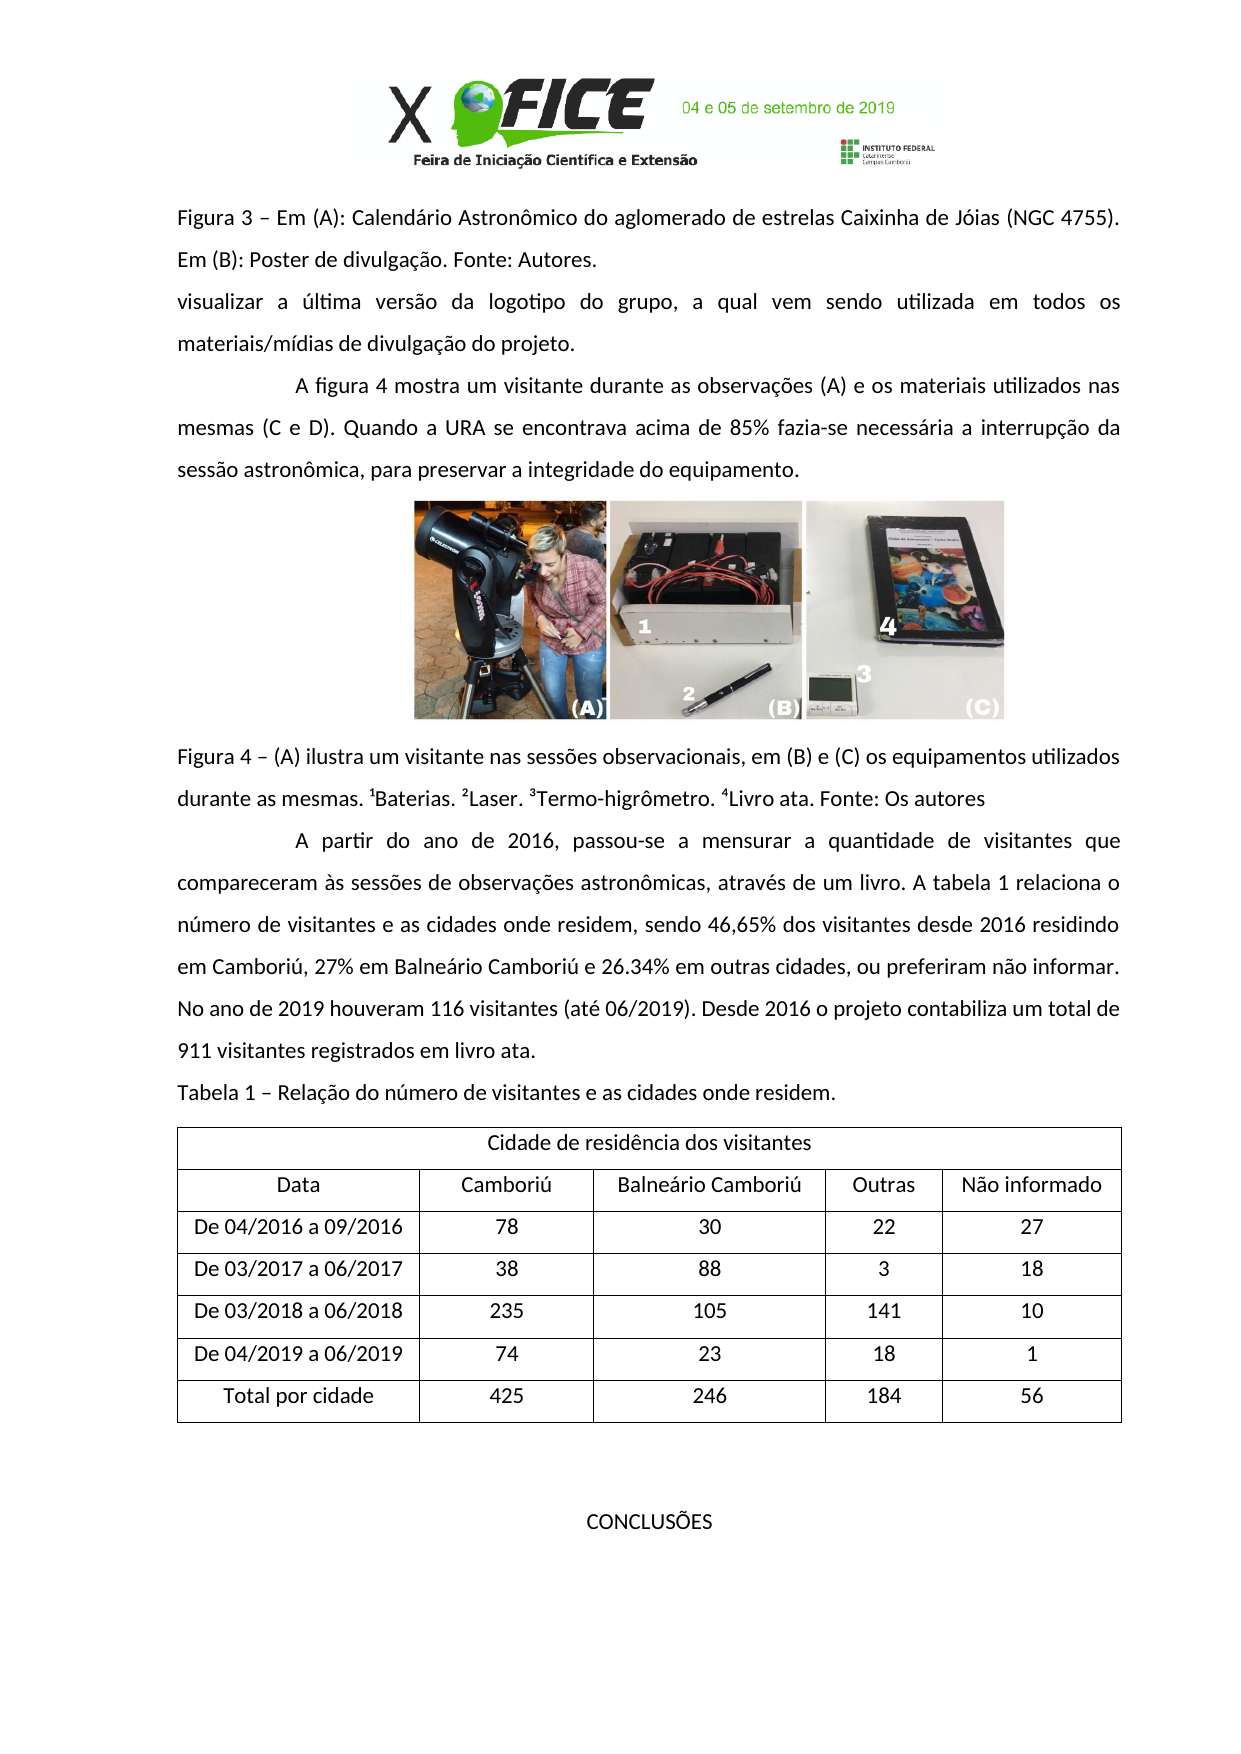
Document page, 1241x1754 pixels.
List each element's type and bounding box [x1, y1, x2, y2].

table_cell [420, 1296, 593, 1338]
table_cell [594, 1381, 825, 1422]
table_cell [826, 1212, 942, 1253]
table_cell [594, 1170, 825, 1211]
table_cell [178, 1339, 419, 1380]
picture [352, 73, 947, 170]
table_cell [594, 1296, 825, 1338]
table_cell [594, 1212, 825, 1253]
table_cell [943, 1381, 1121, 1422]
table_cell [594, 1254, 825, 1295]
table_cell [178, 1254, 419, 1295]
table_cell [178, 1381, 419, 1422]
table_cell [420, 1254, 593, 1295]
table_cell [826, 1381, 942, 1422]
table_cell [943, 1170, 1121, 1211]
table_cell [943, 1339, 1121, 1380]
table_cell [178, 1212, 419, 1253]
picture [410, 497, 1008, 723]
table_cell [178, 1170, 419, 1211]
table_cell [420, 1381, 593, 1422]
table_header [178, 1128, 1121, 1169]
table_cell [420, 1339, 593, 1380]
table_cell [826, 1254, 942, 1295]
table_cell [594, 1339, 825, 1380]
table_cell [826, 1170, 942, 1211]
table_cell [178, 1296, 419, 1338]
table_cell [826, 1339, 942, 1380]
table_cell [943, 1212, 1121, 1253]
table_cell [826, 1296, 942, 1338]
table_cell [420, 1212, 593, 1253]
table_cell [420, 1170, 593, 1211]
table_cell [943, 1254, 1121, 1295]
table_cell [943, 1296, 1121, 1338]
